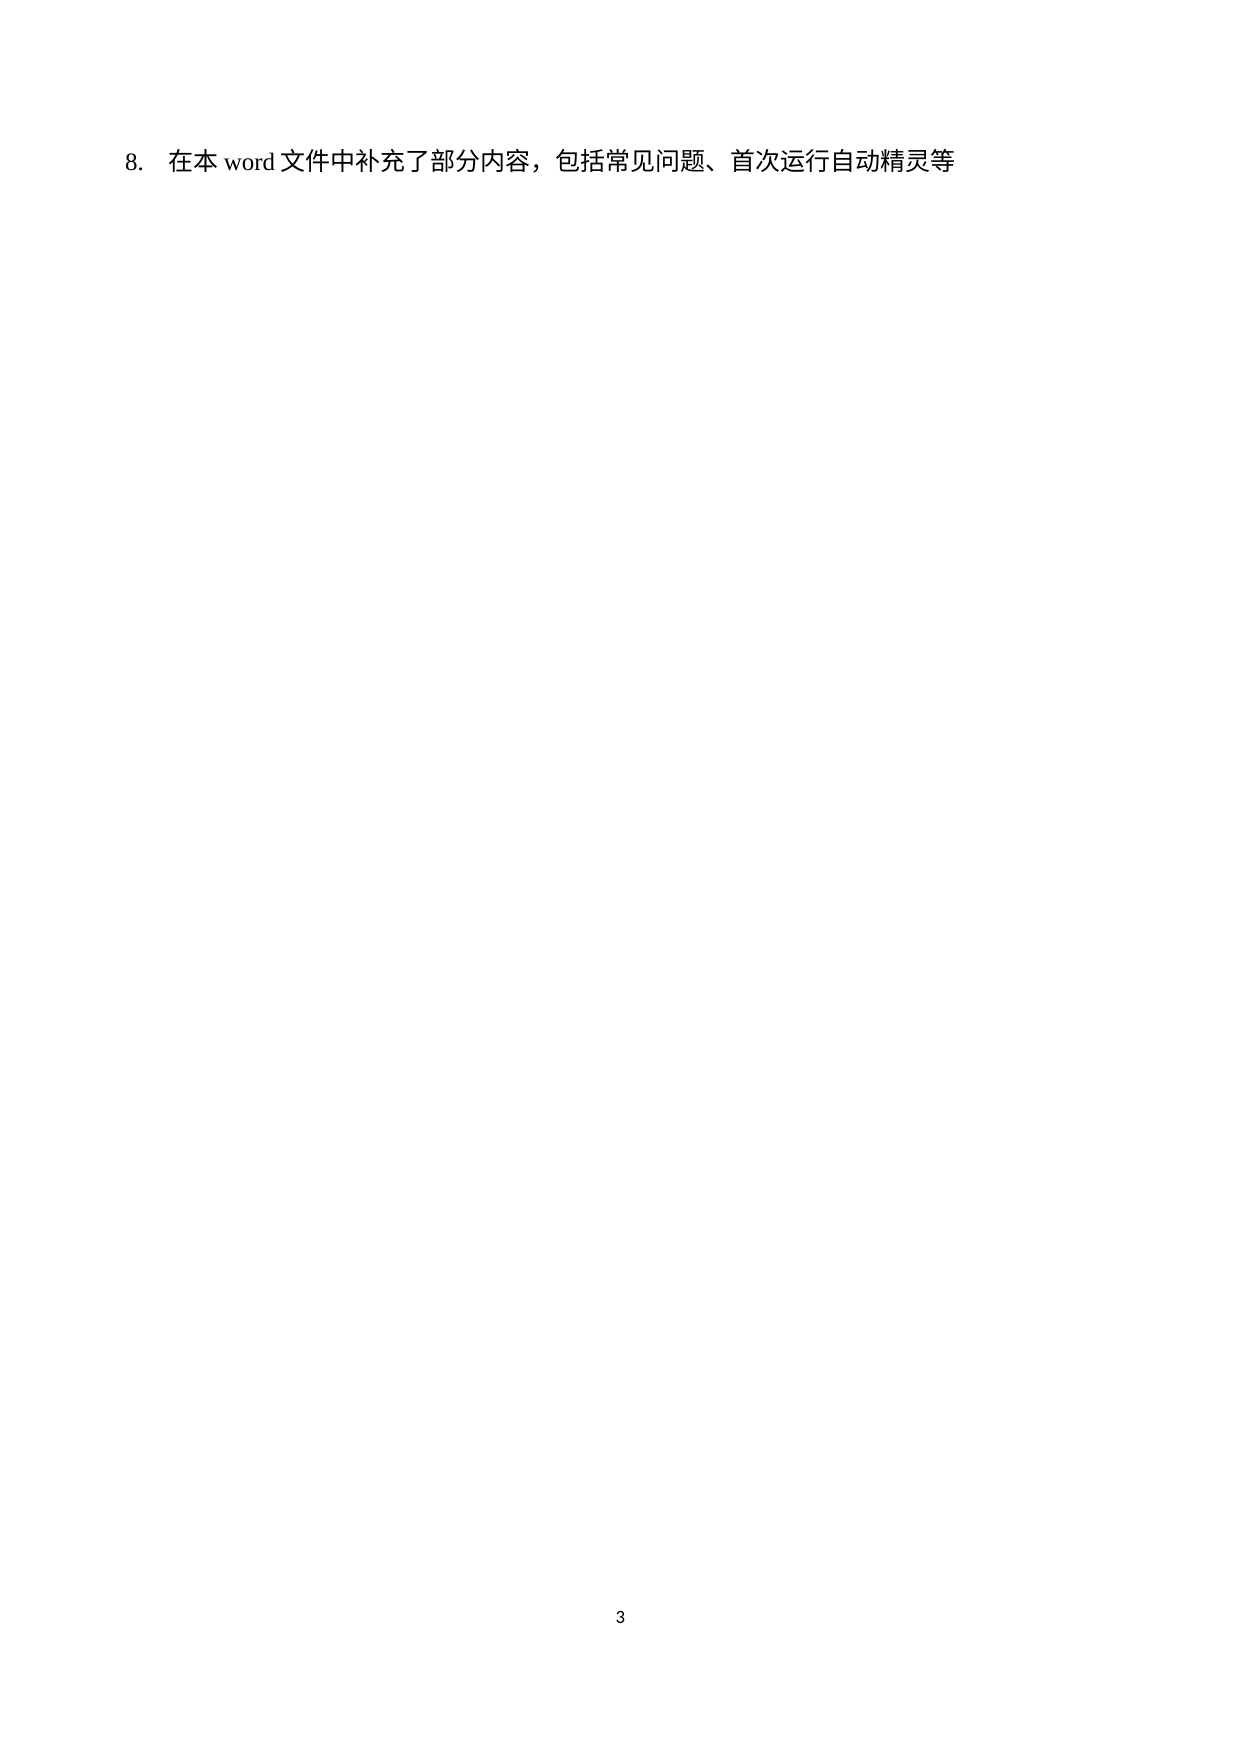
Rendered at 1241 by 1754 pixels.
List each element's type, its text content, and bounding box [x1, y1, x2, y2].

list 在本word文件中补充了部分内容，包括常见问题、首次运行自动精灵等 [125, 127, 1165, 192]
